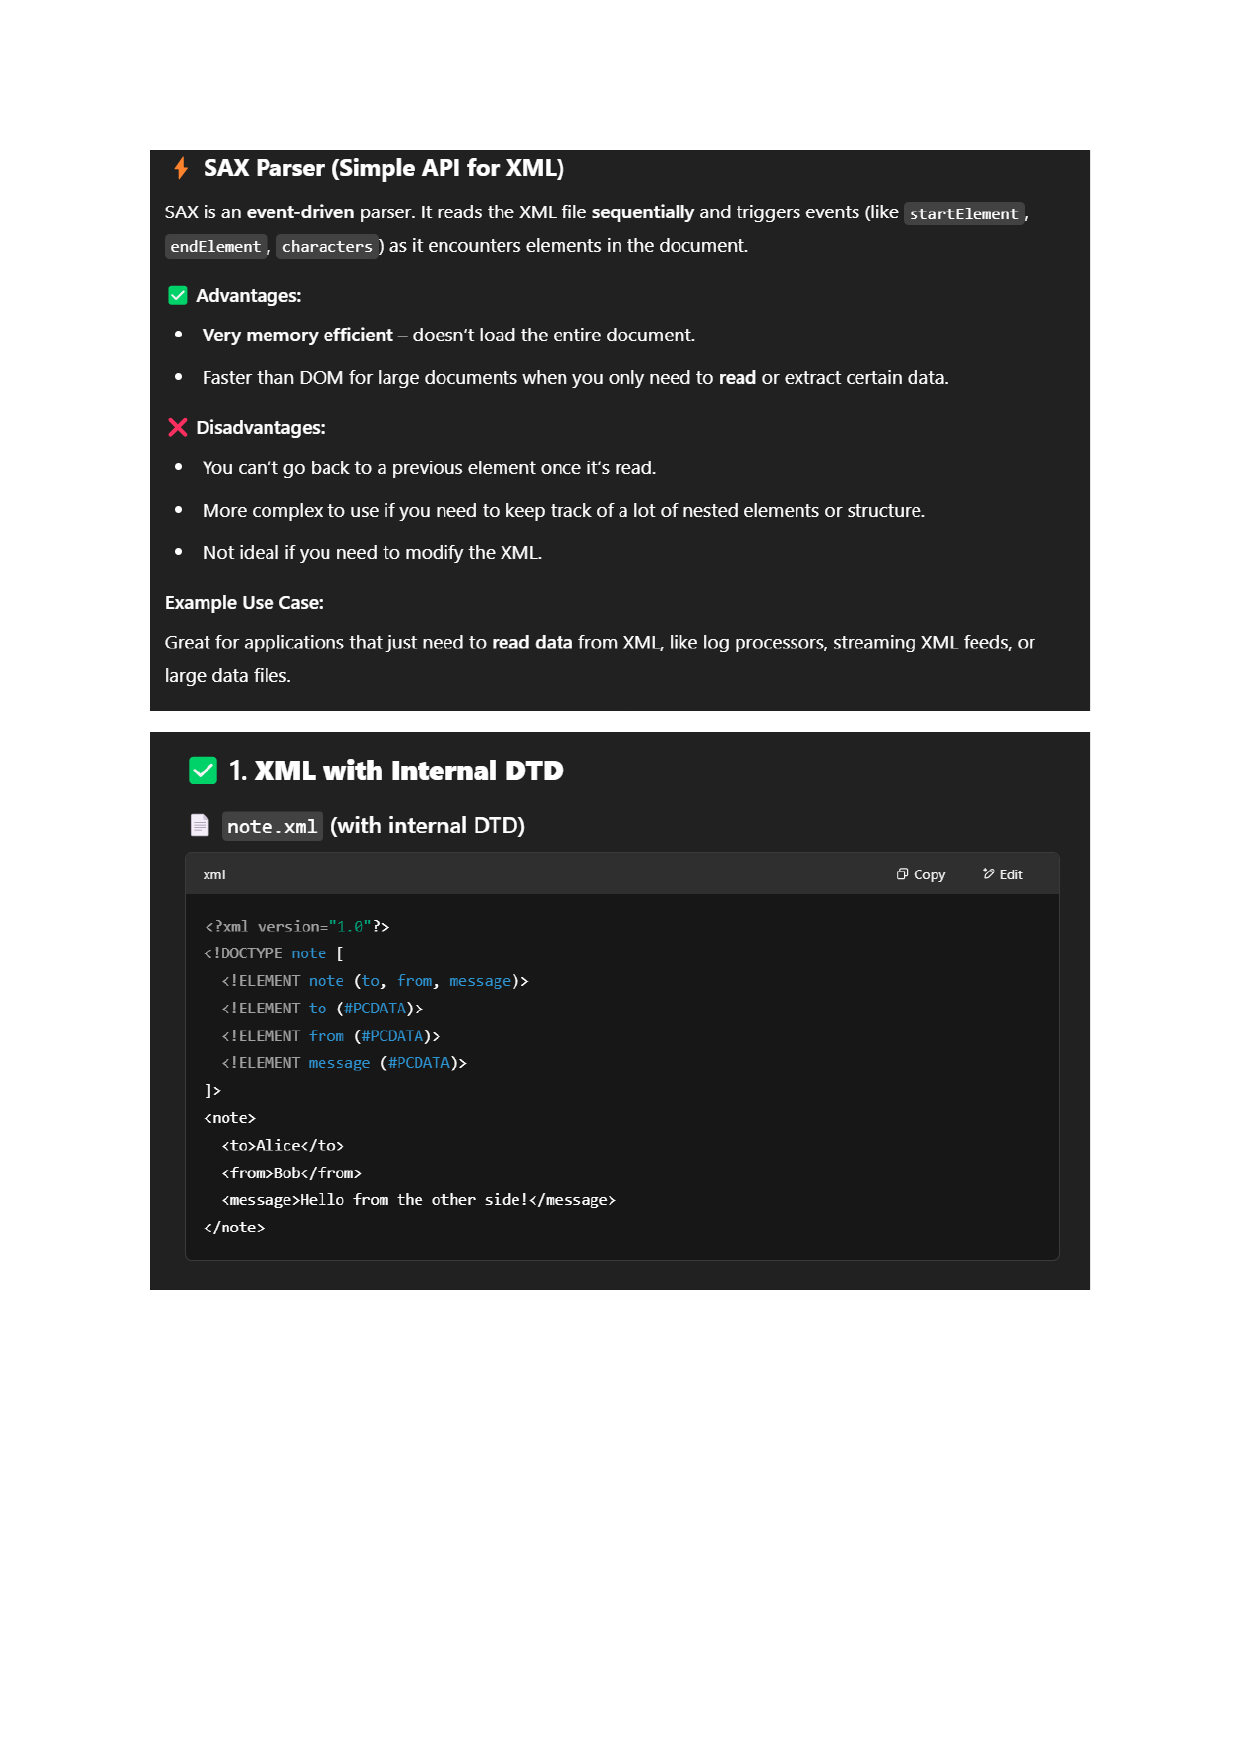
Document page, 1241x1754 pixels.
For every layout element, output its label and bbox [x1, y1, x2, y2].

picture [150, 732, 1091, 1290]
picture [150, 150, 1091, 711]
